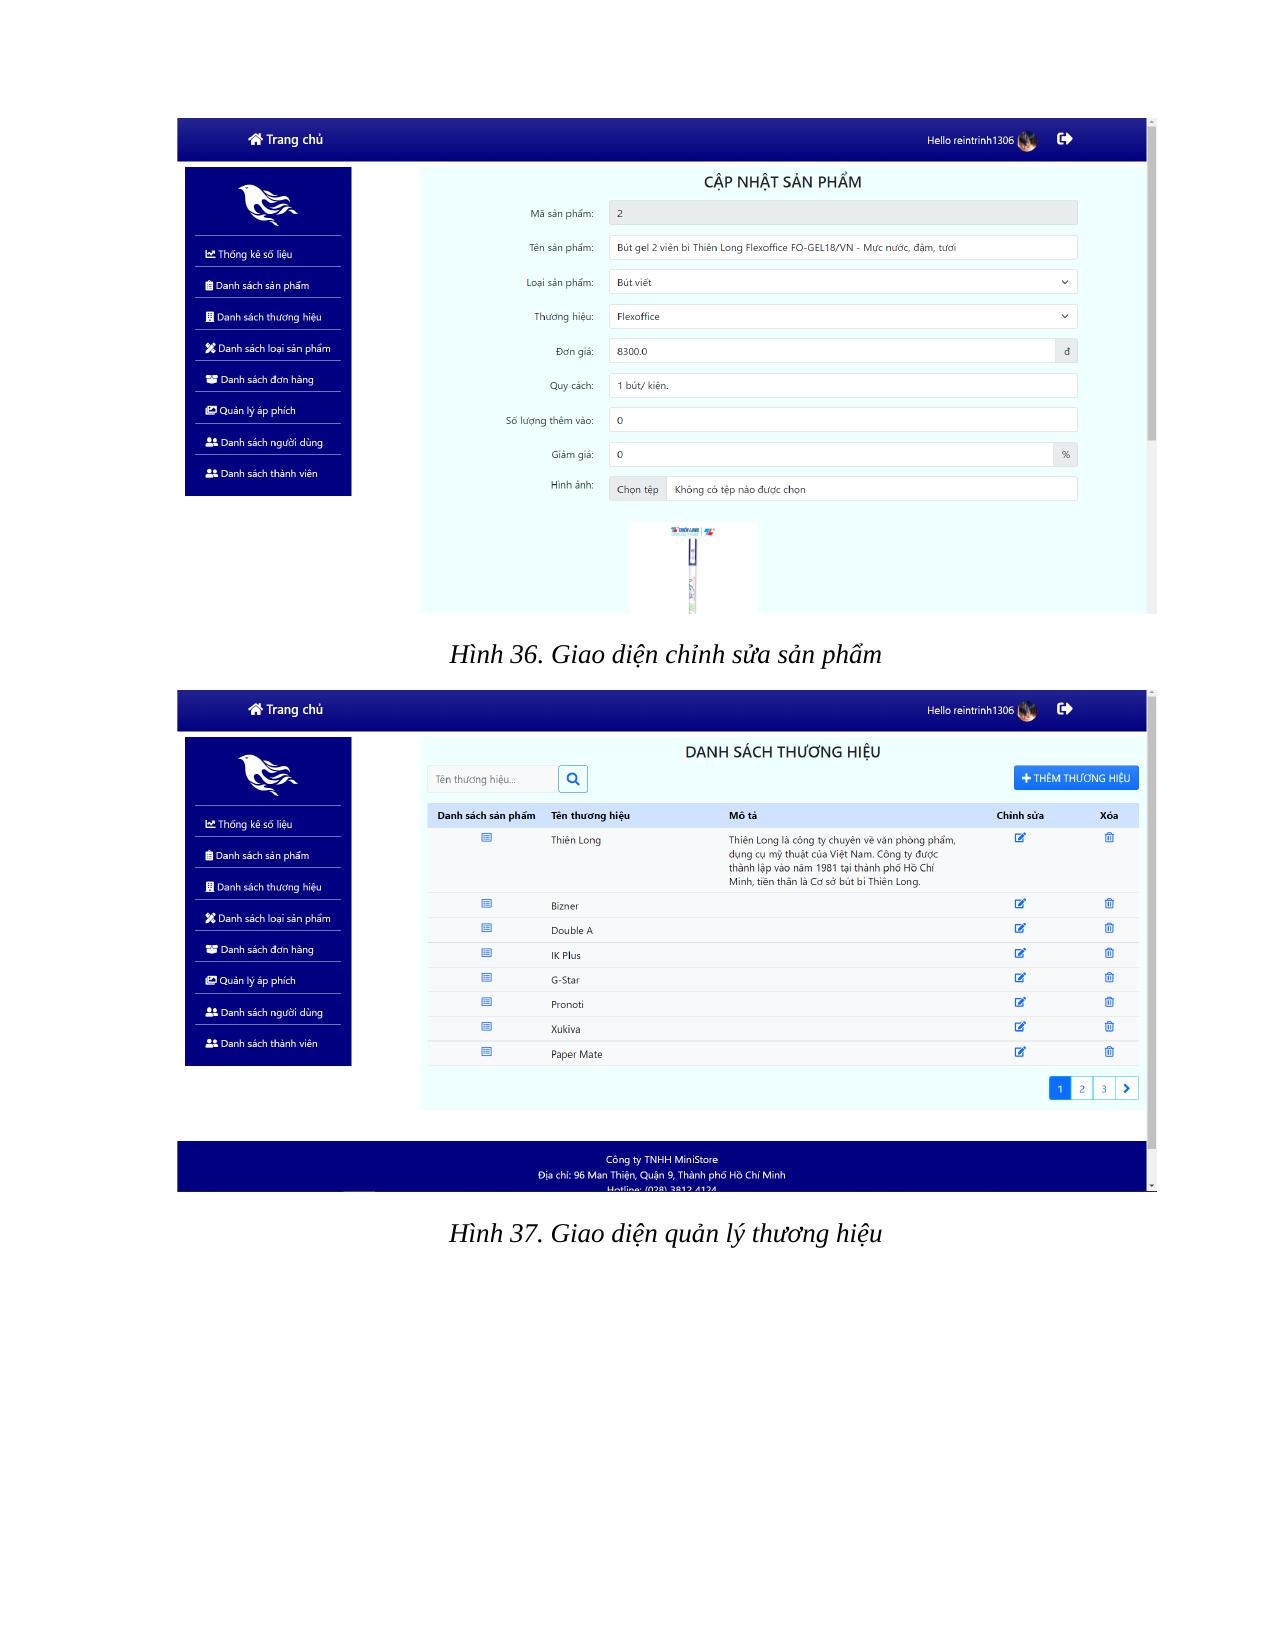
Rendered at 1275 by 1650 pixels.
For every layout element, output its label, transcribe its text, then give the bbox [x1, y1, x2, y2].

picture [177, 118, 1157, 614]
picture [177, 690, 1157, 1192]
text Hình 36. Giao diện chỉnh sửa sản phẩm [177, 638, 1157, 670]
text Hình 37. Giao diện quản lý thương hiệu [177, 1217, 1157, 1248]
